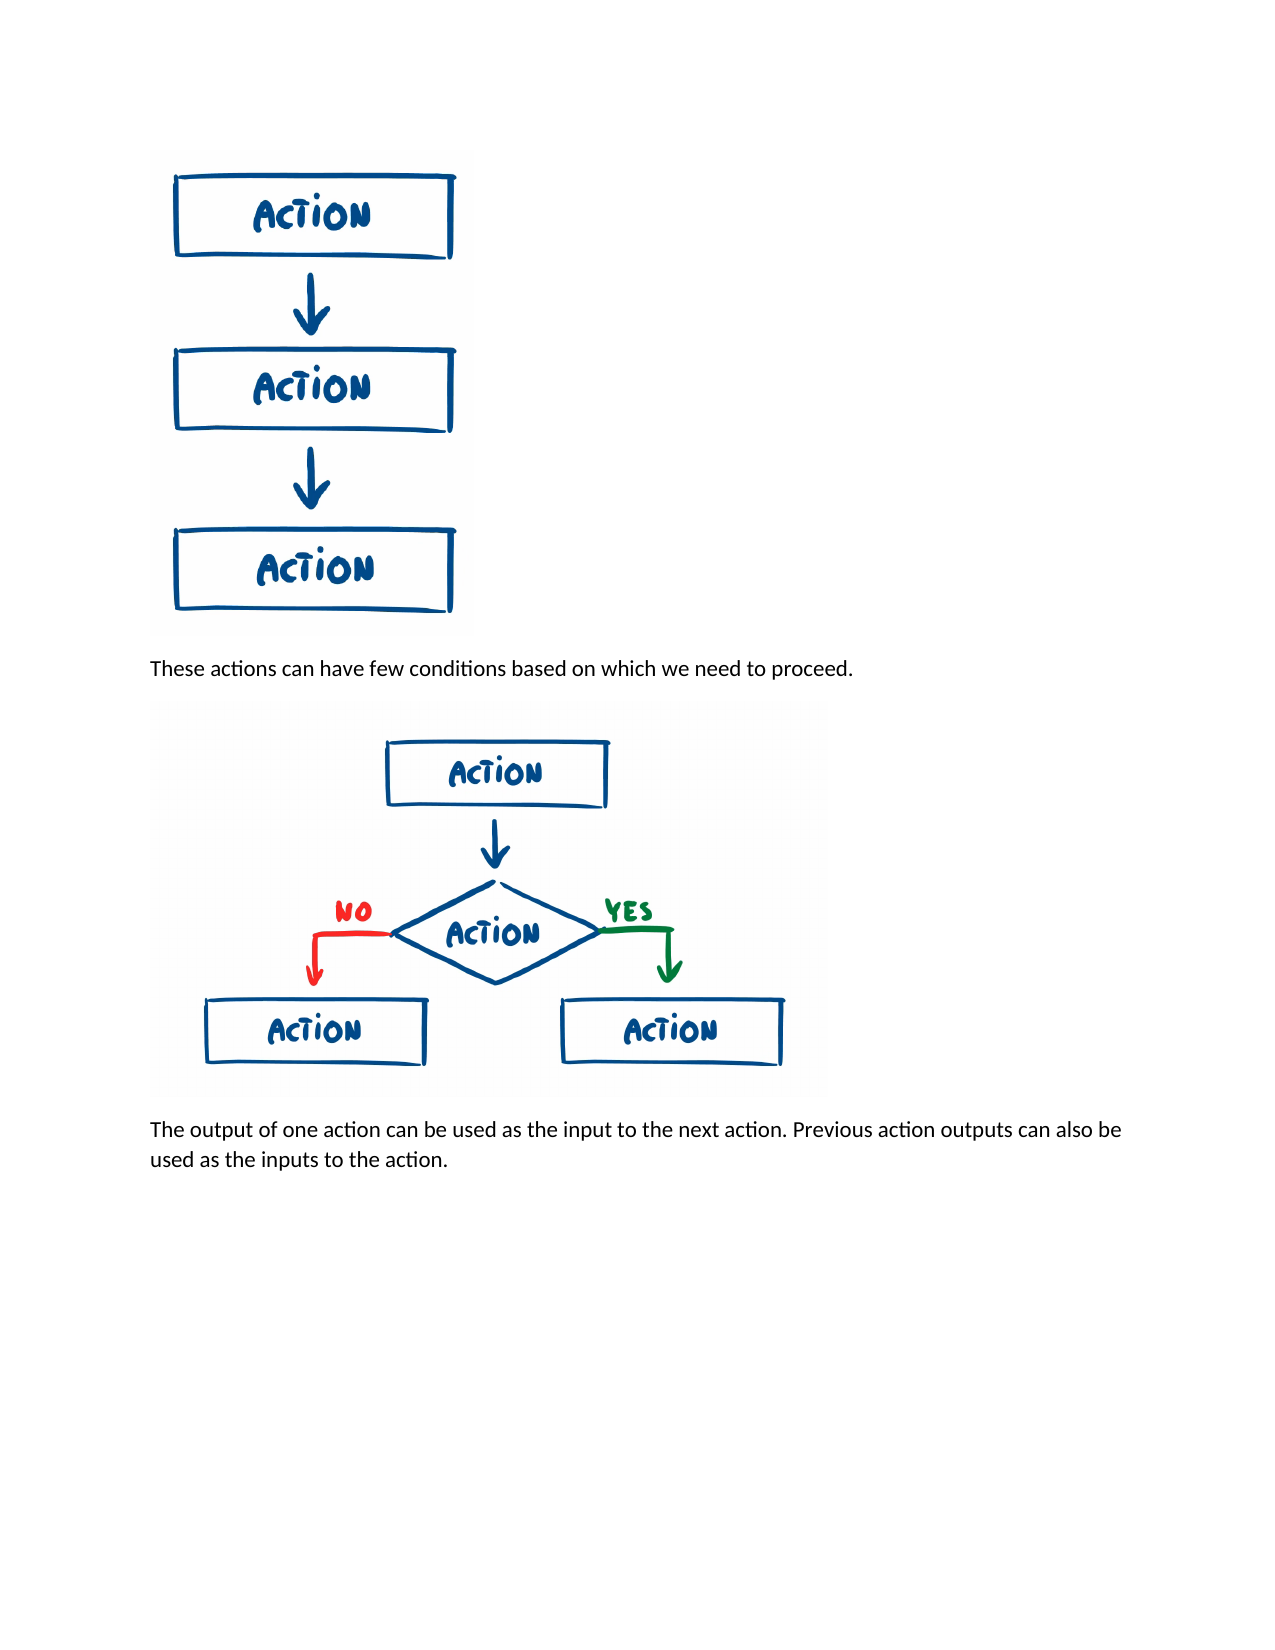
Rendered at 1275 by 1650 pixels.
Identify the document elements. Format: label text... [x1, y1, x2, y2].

text The output of one action can be used as the input to the next action. Previous action outputs can also be used as the inputs to the action. [150, 1115, 1125, 1173]
text These actions can have few conditions based on which we need to proceed. [150, 654, 1125, 682]
picture [150, 701, 828, 1097]
picture [150, 150, 474, 636]
